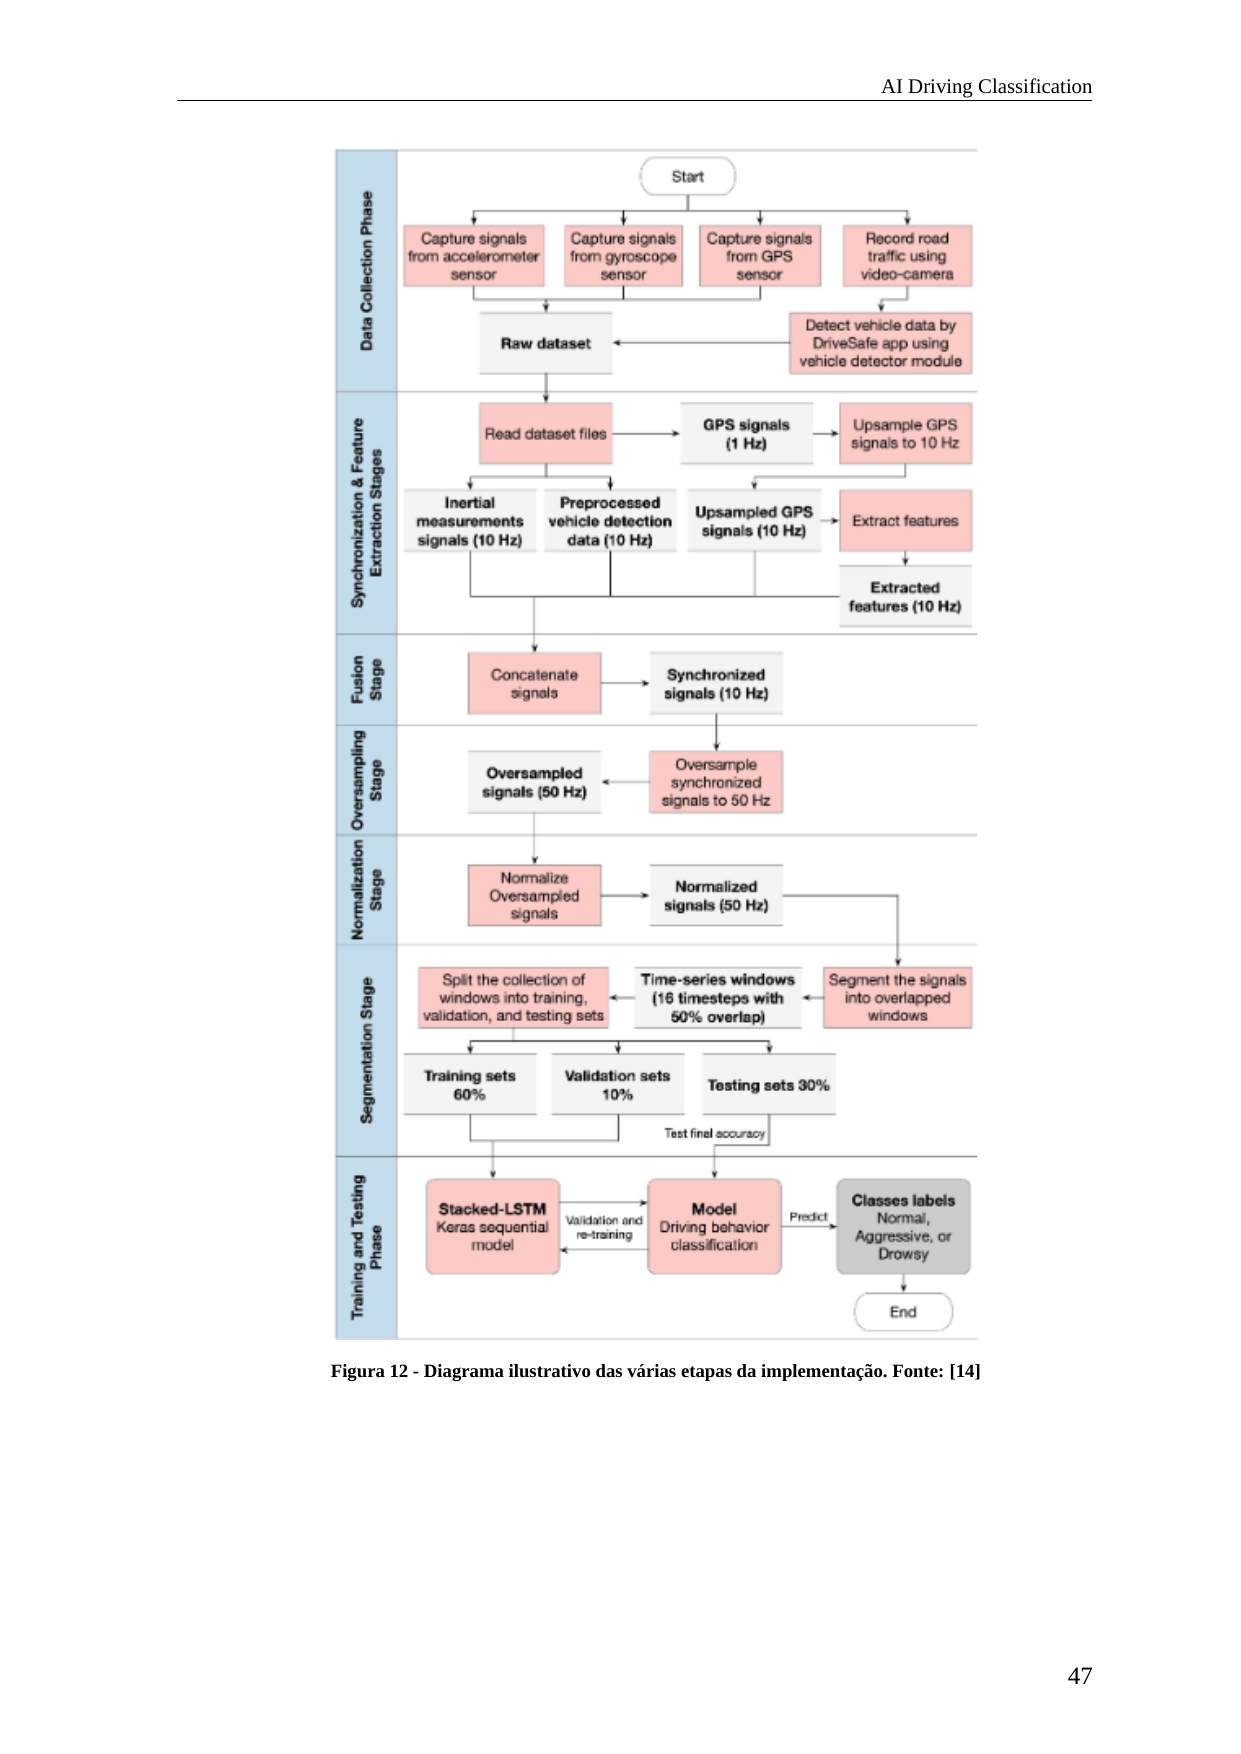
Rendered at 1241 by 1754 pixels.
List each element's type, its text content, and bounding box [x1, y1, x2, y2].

text Figura 12 - Diagrama ilustrativo das várias etapas da implementação. Fonte: [177, 1360, 1092, 1382]
picture [333, 147, 978, 1340]
